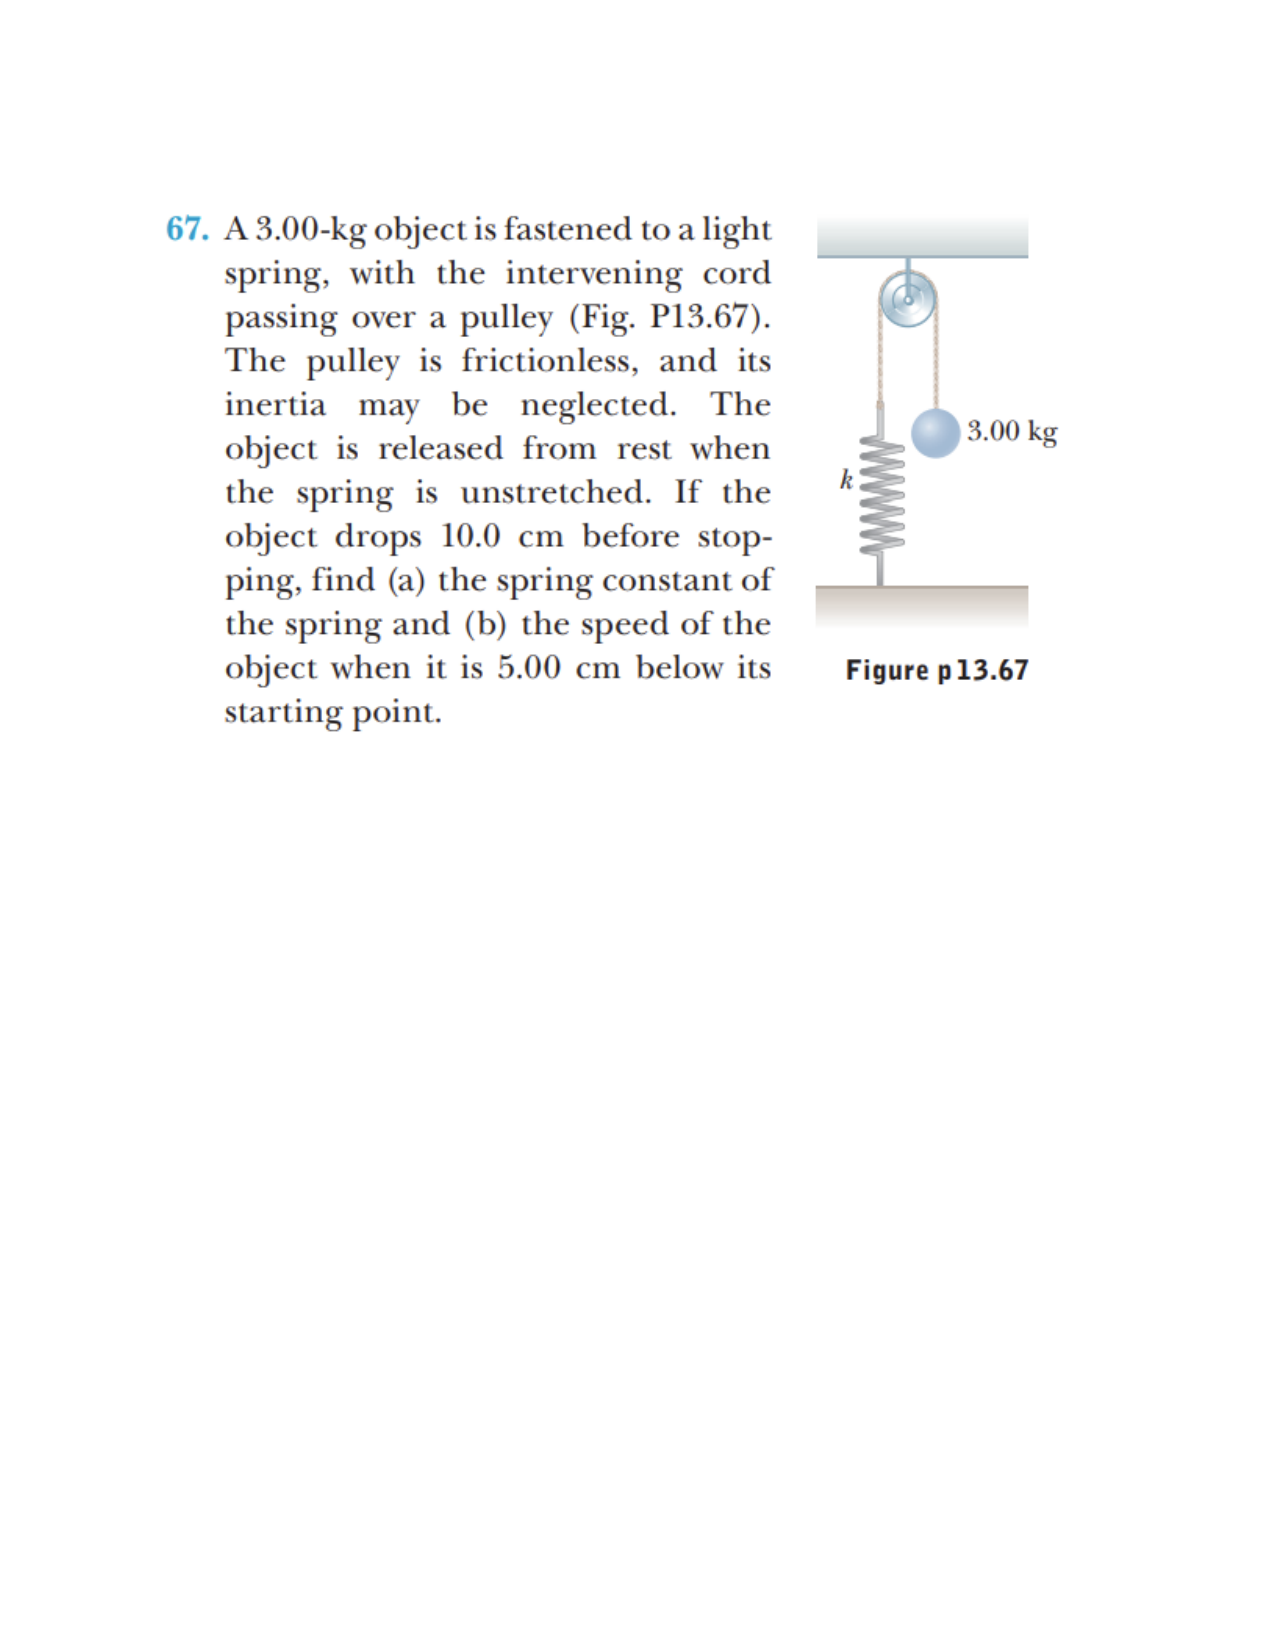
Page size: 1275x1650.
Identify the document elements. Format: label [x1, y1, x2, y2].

picture [150, 196, 1099, 741]
